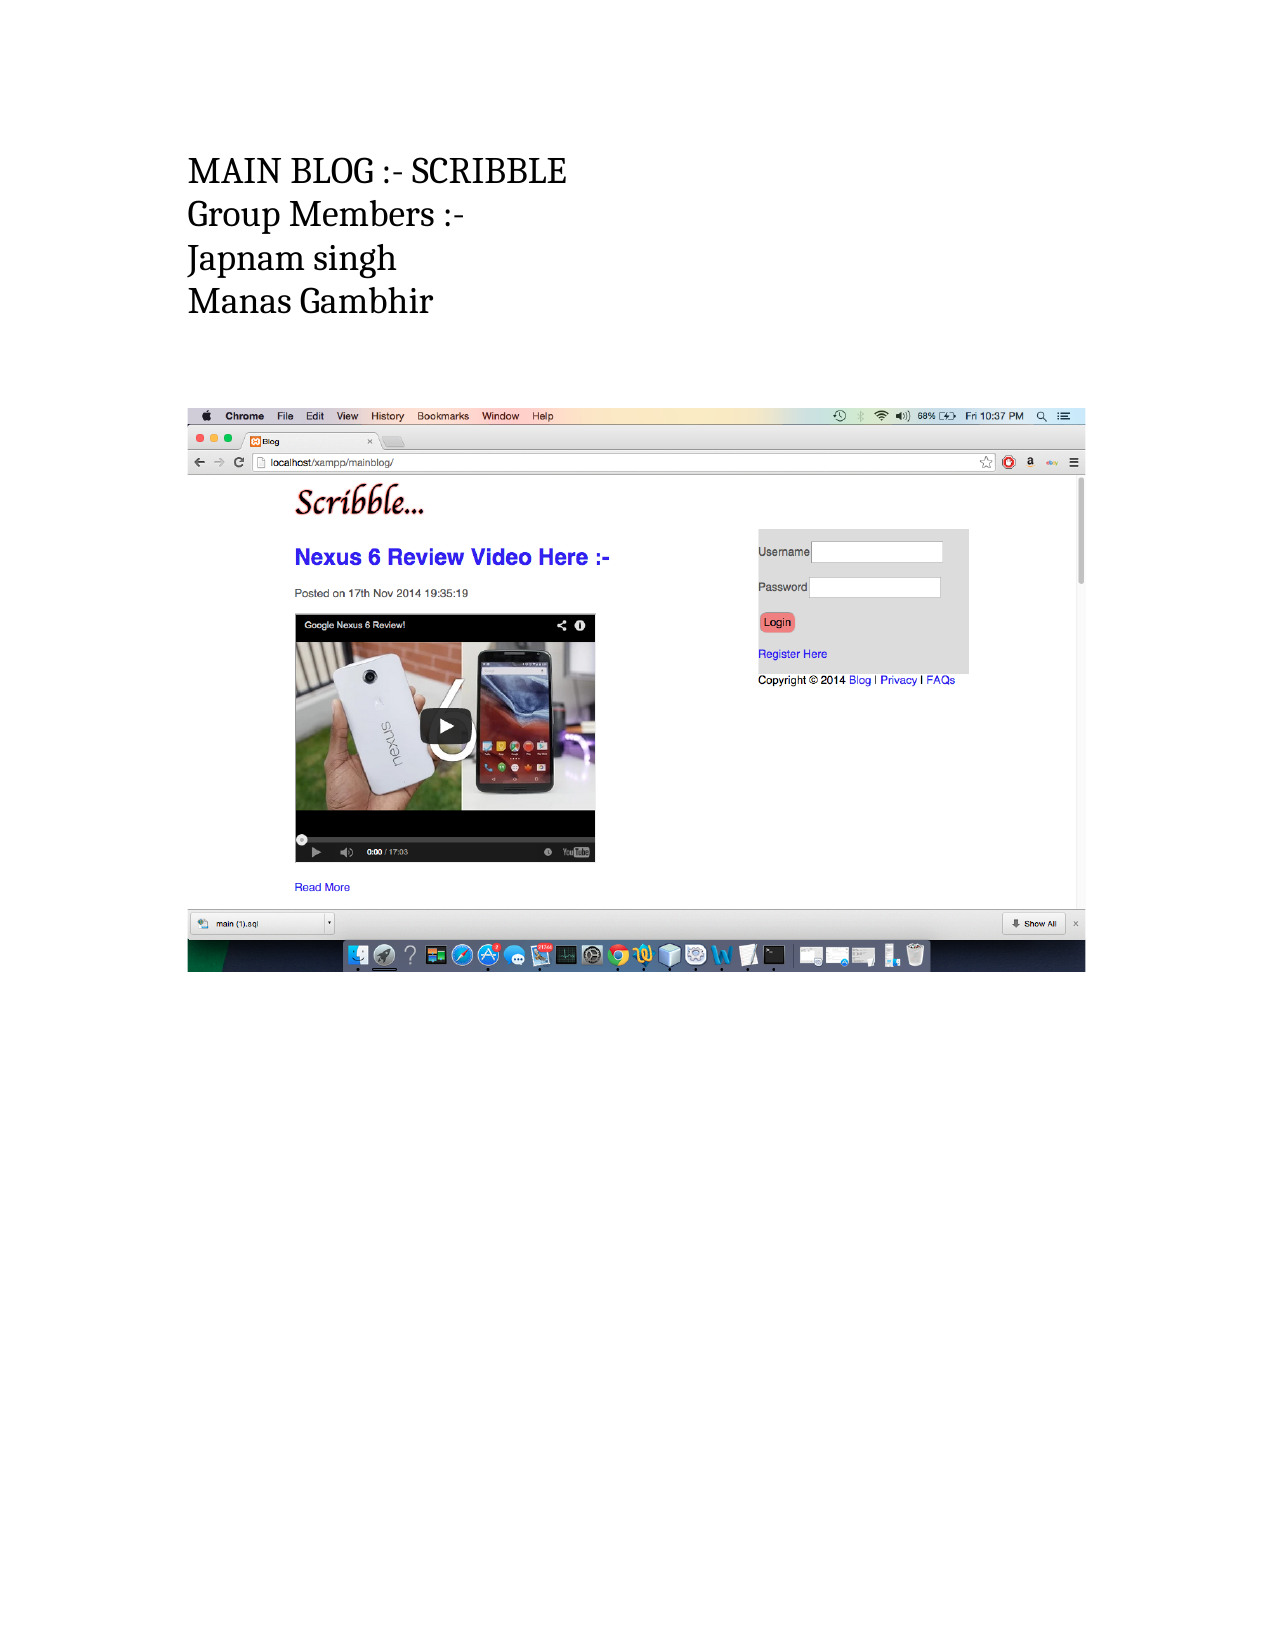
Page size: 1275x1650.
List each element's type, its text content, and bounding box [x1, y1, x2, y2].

text Group Members :- [187, 193, 1087, 236]
picture [187, 408, 1086, 972]
text Japnam singh [187, 236, 1087, 279]
text Manas Gambhir [187, 279, 1087, 322]
text MAIN BLOG :- SCRIBBLE [187, 150, 1087, 193]
